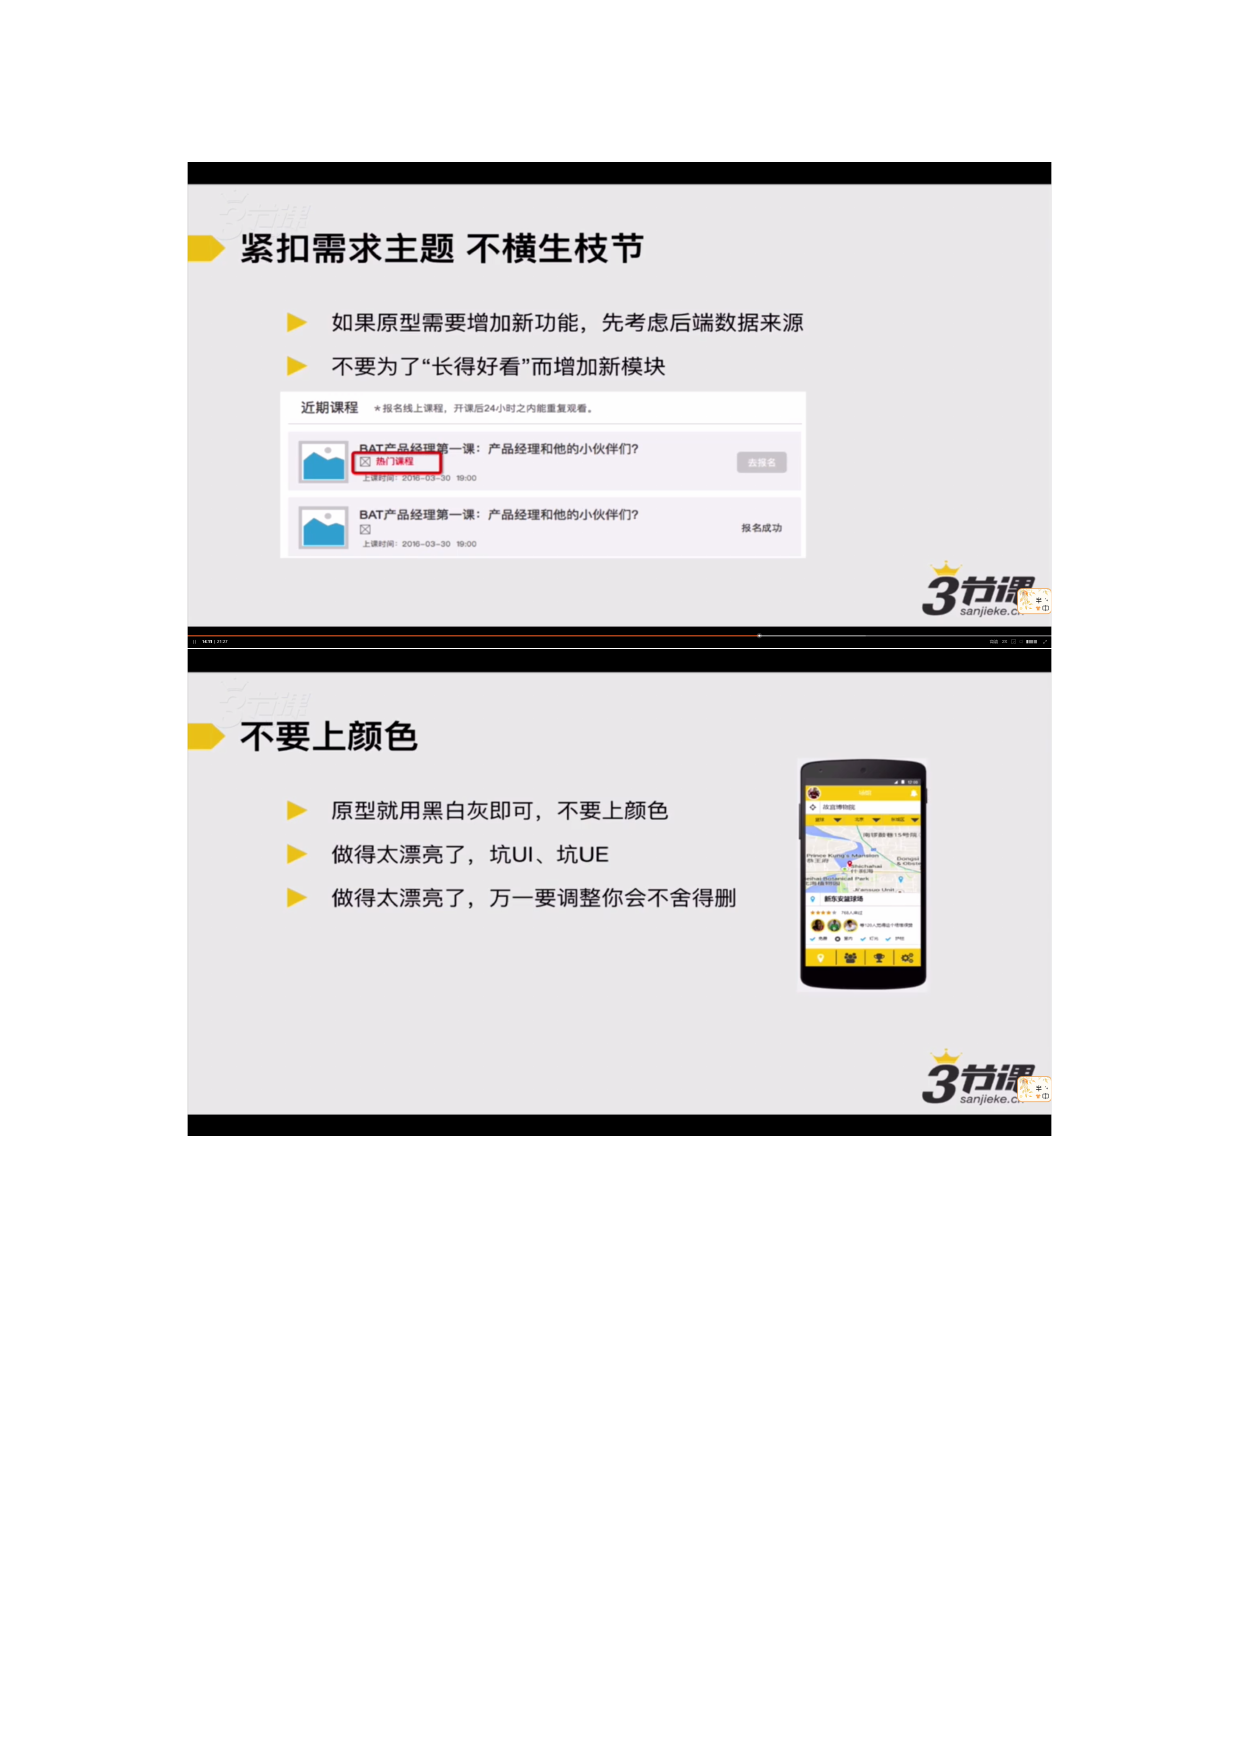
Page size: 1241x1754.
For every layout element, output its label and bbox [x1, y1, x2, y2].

picture [187, 649, 1052, 1136]
picture [187, 162, 1052, 648]
